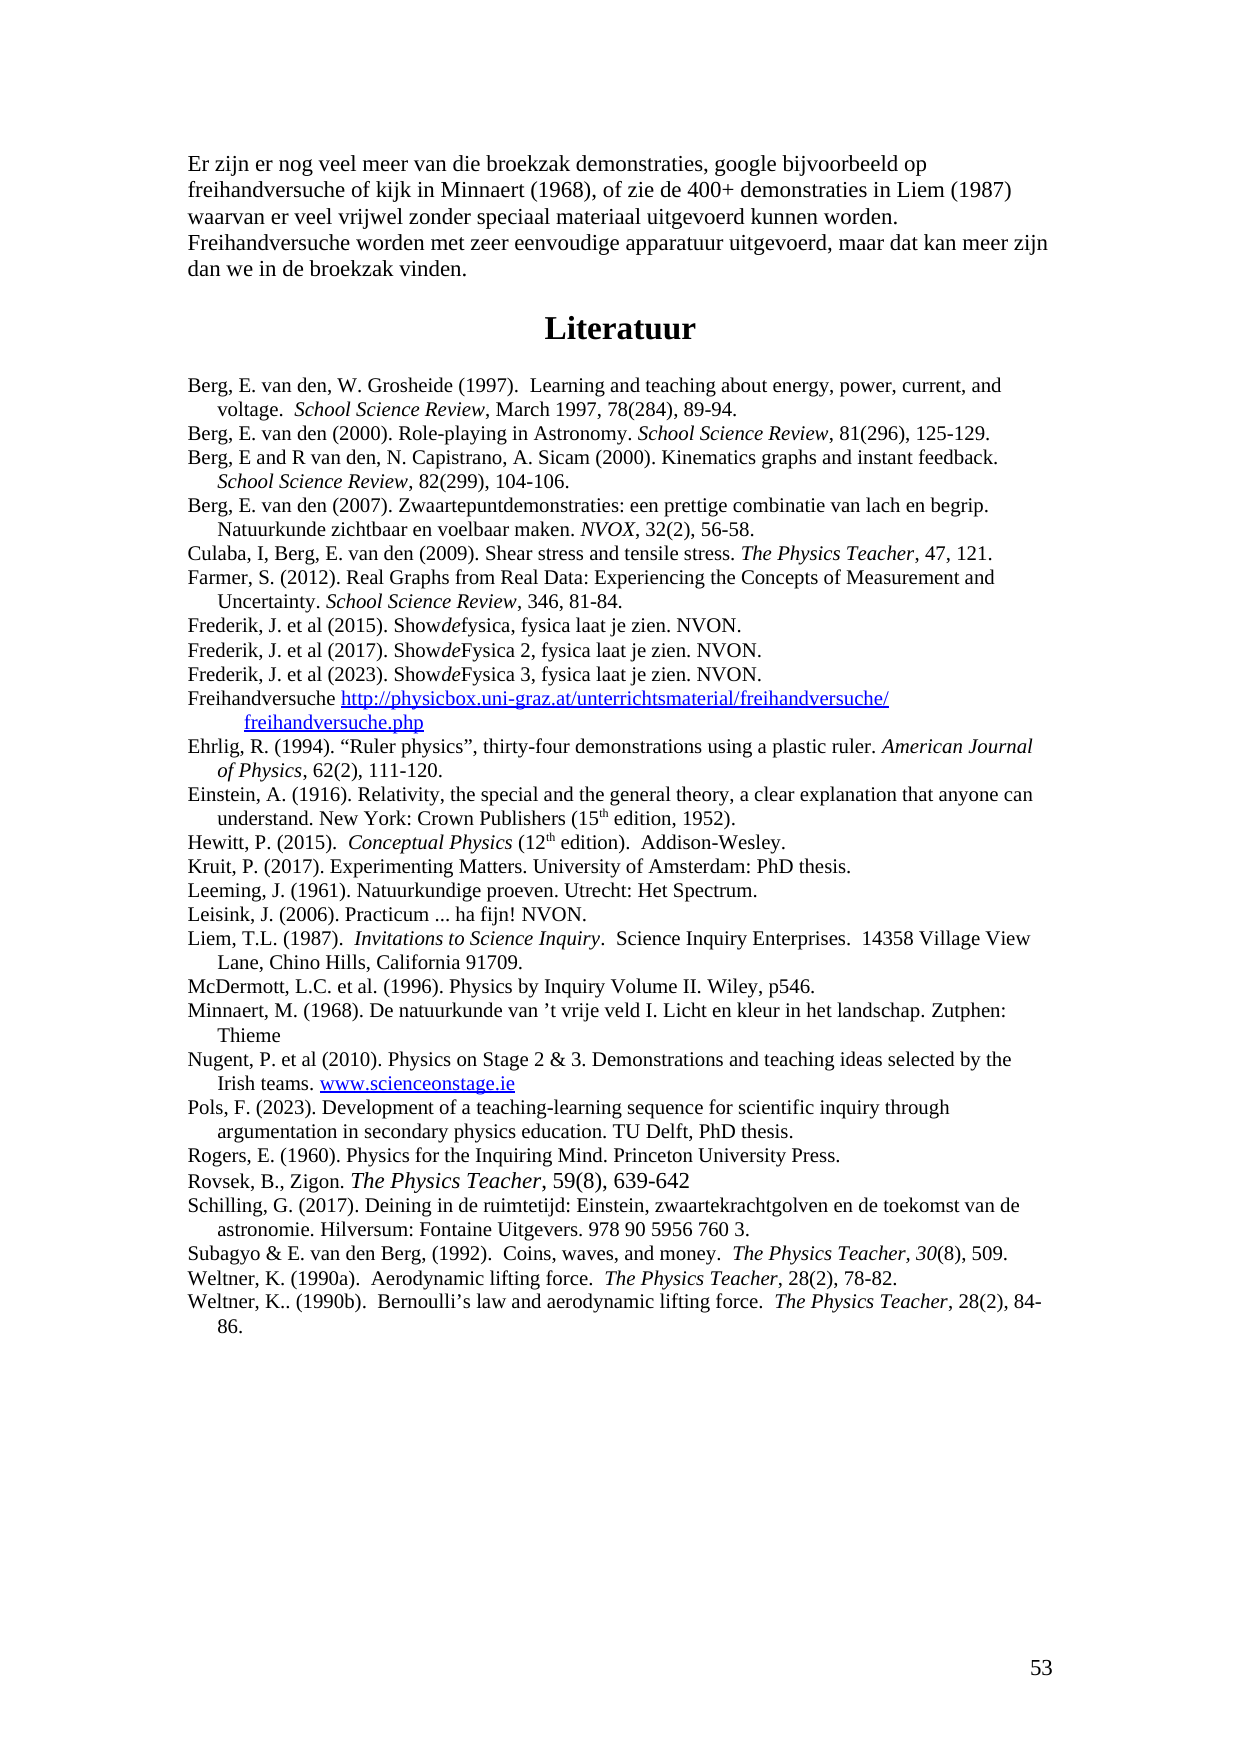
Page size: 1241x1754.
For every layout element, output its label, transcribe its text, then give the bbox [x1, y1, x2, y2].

text Er zijn er nog veel meer van die broekzak demonstraties, google bijvoorbeeld op freihandversuche of kijk in Minnaert (1968), of zie de 400+ demonstraties in Liem (1987) waarvan er veel vrijwel zonder speciaal materiaal uitgevoerd kunnen worden. Freihandversuche worden met zeer eenvoudige apparatuur uitgevoerd, maar dat kan meer zijn dan we in de broekzak vinden. [187, 150, 1053, 282]
text Minnaert, M. (1968). De natuurkunde van ’t vrije veld I. Licht en kleur in het landschap. Zutphen: Thieme [187, 998, 1053, 1047]
subtitle Literatuur [187, 308, 1053, 346]
text Frederik, J. et al (2017). ShowdeFysica 2, fysica laat je zien. NVON. [187, 637, 1053, 662]
text Freihandversuche http://physicbox.uni-graz.at/unterrichtsmaterial/freihandversuche/freihandversuche.php [187, 686, 1053, 734]
text Farmer, S. (2012). Real Graphs from Real Data: Experiencing the Concepts of Measurement and Uncertainty. School Science Review, 346, 81-84. [187, 565, 1053, 613]
text Ehrlig, R. (1994). “Ruler physics”, thirty-four demonstrations using a plastic ruler. American Journal of Physics, 62(2), 111-120. [187, 734, 1053, 782]
text Berg, E and R van den, N. Capistrano, A. Sicam (2000). Kinematics graphs and instant feedback. School Science Review, 82(299), 104-106. [187, 445, 1053, 493]
text Subagyo & E. van den Berg, (1992). Coins, waves, and money. The Physics Teacher, 30(8), 509. [187, 1241, 1053, 1265]
text Hewitt, P. (2015). Conceptual Physics (12th edition). Addison-Wesley. [187, 830, 1053, 854]
text Weltner, K. (1990a). Aerodynamic lifting force. The Physics Teacher, 28(2), 78-82. [187, 1265, 1053, 1289]
text Berg, E. van den (2000). Role-playing in Astronomy. School Science Review, 81(296), 125-129. [187, 421, 1053, 445]
text Liem, T.L. (1987). Invitations to Science Inquiry. Science Inquiry Enterprises. 14358 Village View Lane, Chino Hills, California 91709. [187, 926, 1053, 974]
text Rovsek, B., Zigon. The Physics Teacher, 59(8), 639-642 [187, 1167, 1053, 1193]
text Schilling, G. (2017). Deining in de ruimtetijd: Einstein, zwaartekrachtgolven en de toekomst van de astronomie. Hilversum: Fontaine Uitgevers. 978 90 5956 760 3. [187, 1193, 1053, 1241]
text Berg, E. van den, W. Grosheide (1997). Learning and teaching about energy, power, current, and voltage. School Science Review, March 1997, 78(284), 89-94. [187, 373, 1053, 421]
text McDermott, L.C. et al. (1996). Physics by Inquiry Volume II. Wiley, p546. [187, 974, 1053, 998]
text Culaba, I, Berg, E. van den (2009). Shear stress and tensile stress. The Physics Teacher, 47, 121. [187, 541, 1053, 565]
text Leisink, J. (2006). Practicum ... ha fijn! NVON. [187, 902, 1053, 926]
text Pols, F. (2023). Development of a teaching-learning sequence for scientific inquiry through argumentation in secondary physics education. TU Delft, PhD thesis. [187, 1095, 1053, 1143]
text Frederik, J. et al (2023). ShowdeFysica 3, fysica laat je zien. NVON. [187, 662, 1053, 686]
text Rogers, E. (1960). Physics for the Inquiring Mind. Princeton University Press. [187, 1143, 1053, 1167]
text Berg, E. van den (2007). Zwaartepuntdemonstraties: een prettige combinatie van lach en begrip. Natuurkunde zichtbaar en voelbaar maken. NVOX, 32(2), 56-58. [187, 493, 1053, 541]
text Nugent, P. et al (2010). Physics on Stage 2 & 3. Demonstrations and teaching ideas selected by the Irish teams. www.scienceonstage.ie [187, 1047, 1053, 1095]
text Kruit, P. (2017). Experimenting Matters. University of Amsterdam: PhD thesis. [187, 854, 1053, 878]
text Weltner, K.. (1990b). Bernoulli’s law and aerodynamic lifting force. The Physics Teacher, 28(2), 84-86. [187, 1289, 1053, 1338]
text Leeming, J. (1961). Natuurkundige proeven. Utrecht: Het Spectrum. [187, 878, 1053, 902]
text Einstein, A. (1916). Relativity, the special and the general theory, a clear explanation that anyone can understand. New York: Crown Publishers (15th edition, 1952). [187, 782, 1053, 830]
text Frederik, J. et al (2015). Showdefysica, fysica laat je zien. NVON. [187, 613, 1053, 637]
